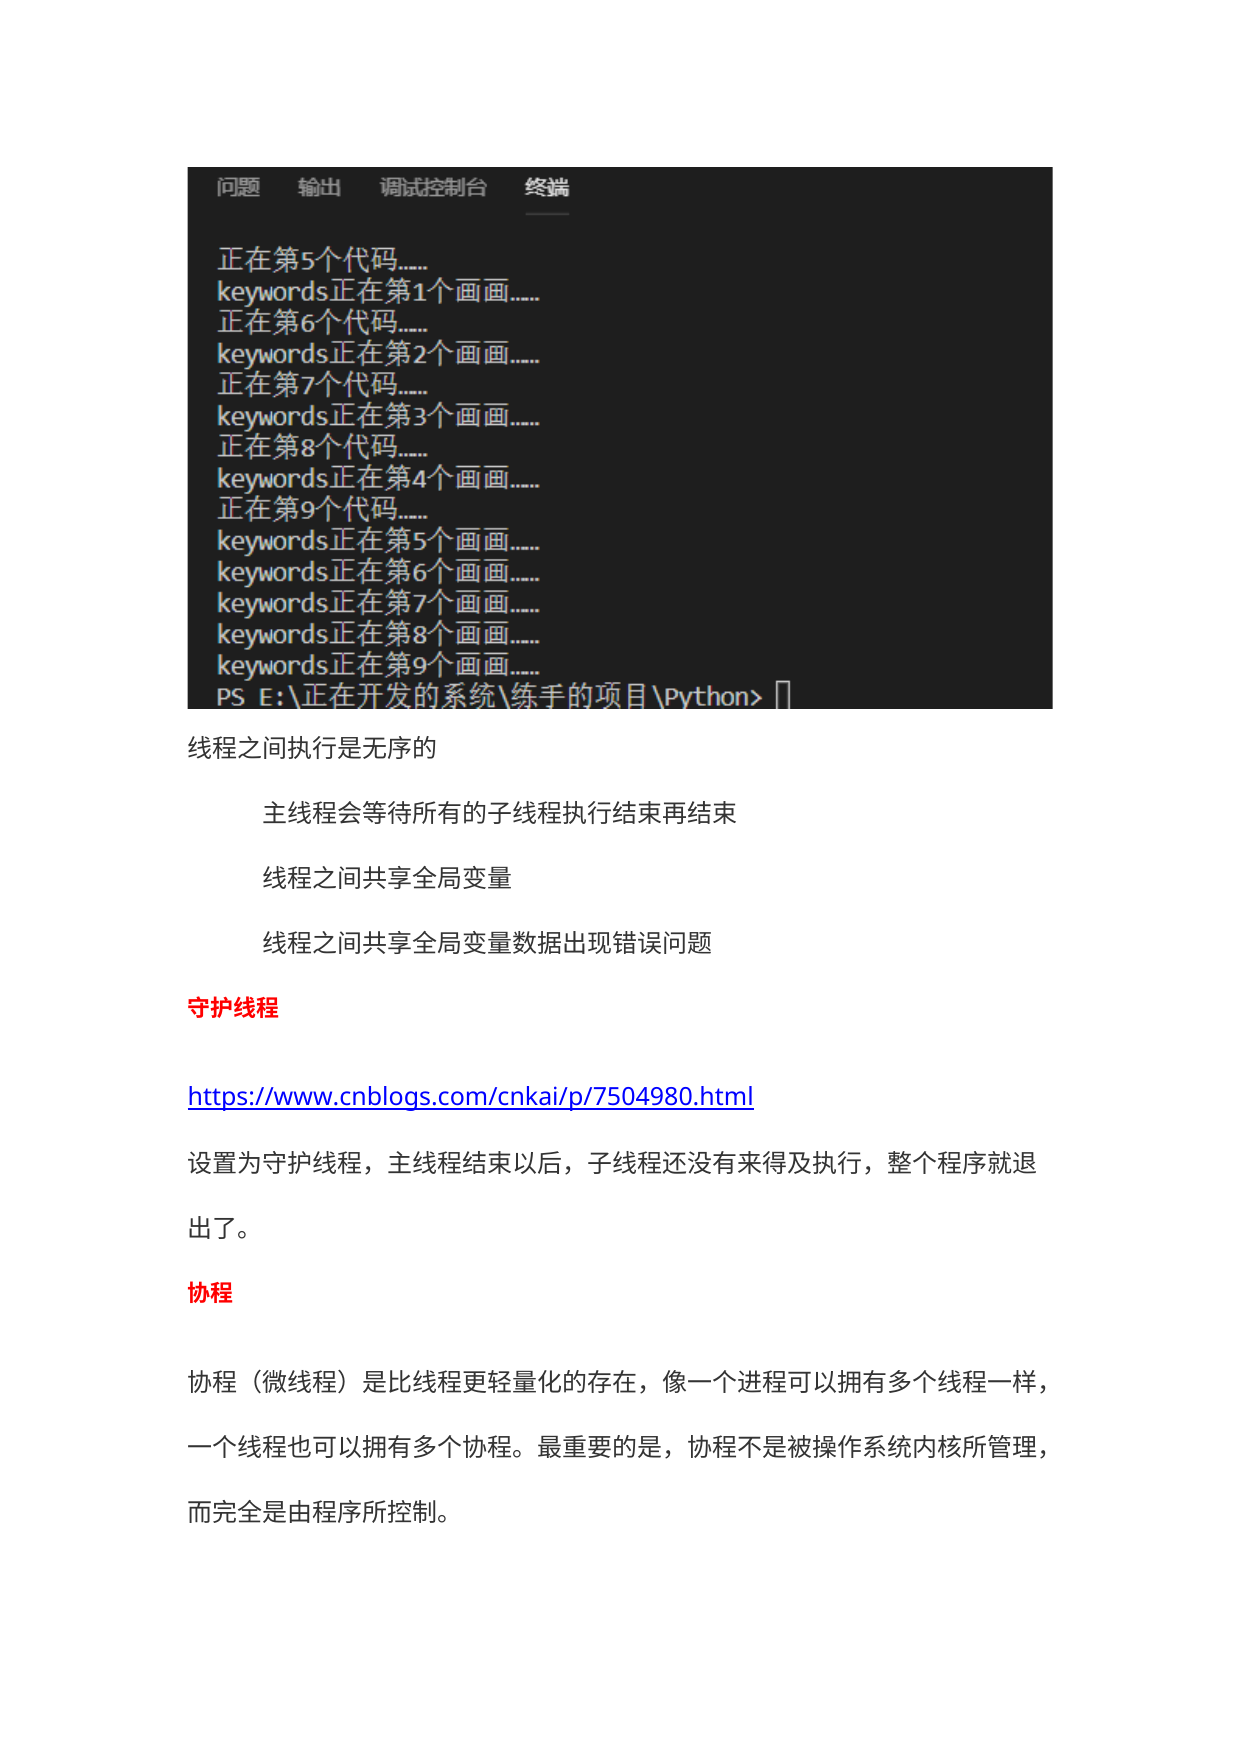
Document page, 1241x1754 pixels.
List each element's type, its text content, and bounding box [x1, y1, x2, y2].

text 线程之间执行是无序的 [187, 714, 1053, 779]
text 主线程会等待所有的子线程执行结束再结束 [187, 779, 1053, 844]
text https://www.cnblogs.com/cnkai/p/7504980.html [187, 1064, 1053, 1129]
subtitle 守护线程 [187, 974, 1053, 1039]
subtitle 协程 [187, 1259, 1053, 1324]
text 设置为守护线程，主线程结束以后，子线程还没有来得及执行，整个程序就退出了。 [187, 1129, 1053, 1259]
text 线程之间共享全局变量数据出现错误问题 [187, 909, 1053, 974]
text 协程（微线程）是比线程更轻量化的存在，像一个进程可以拥有多个线程一样，一个线程也可以拥有多个协程。最重要的是，协程不是被操作系统内核所管理，而完全是由程序所控制。 [187, 1348, 1053, 1543]
picture [187, 167, 1053, 709]
text 线程之间共享全局变量 [187, 844, 1053, 909]
